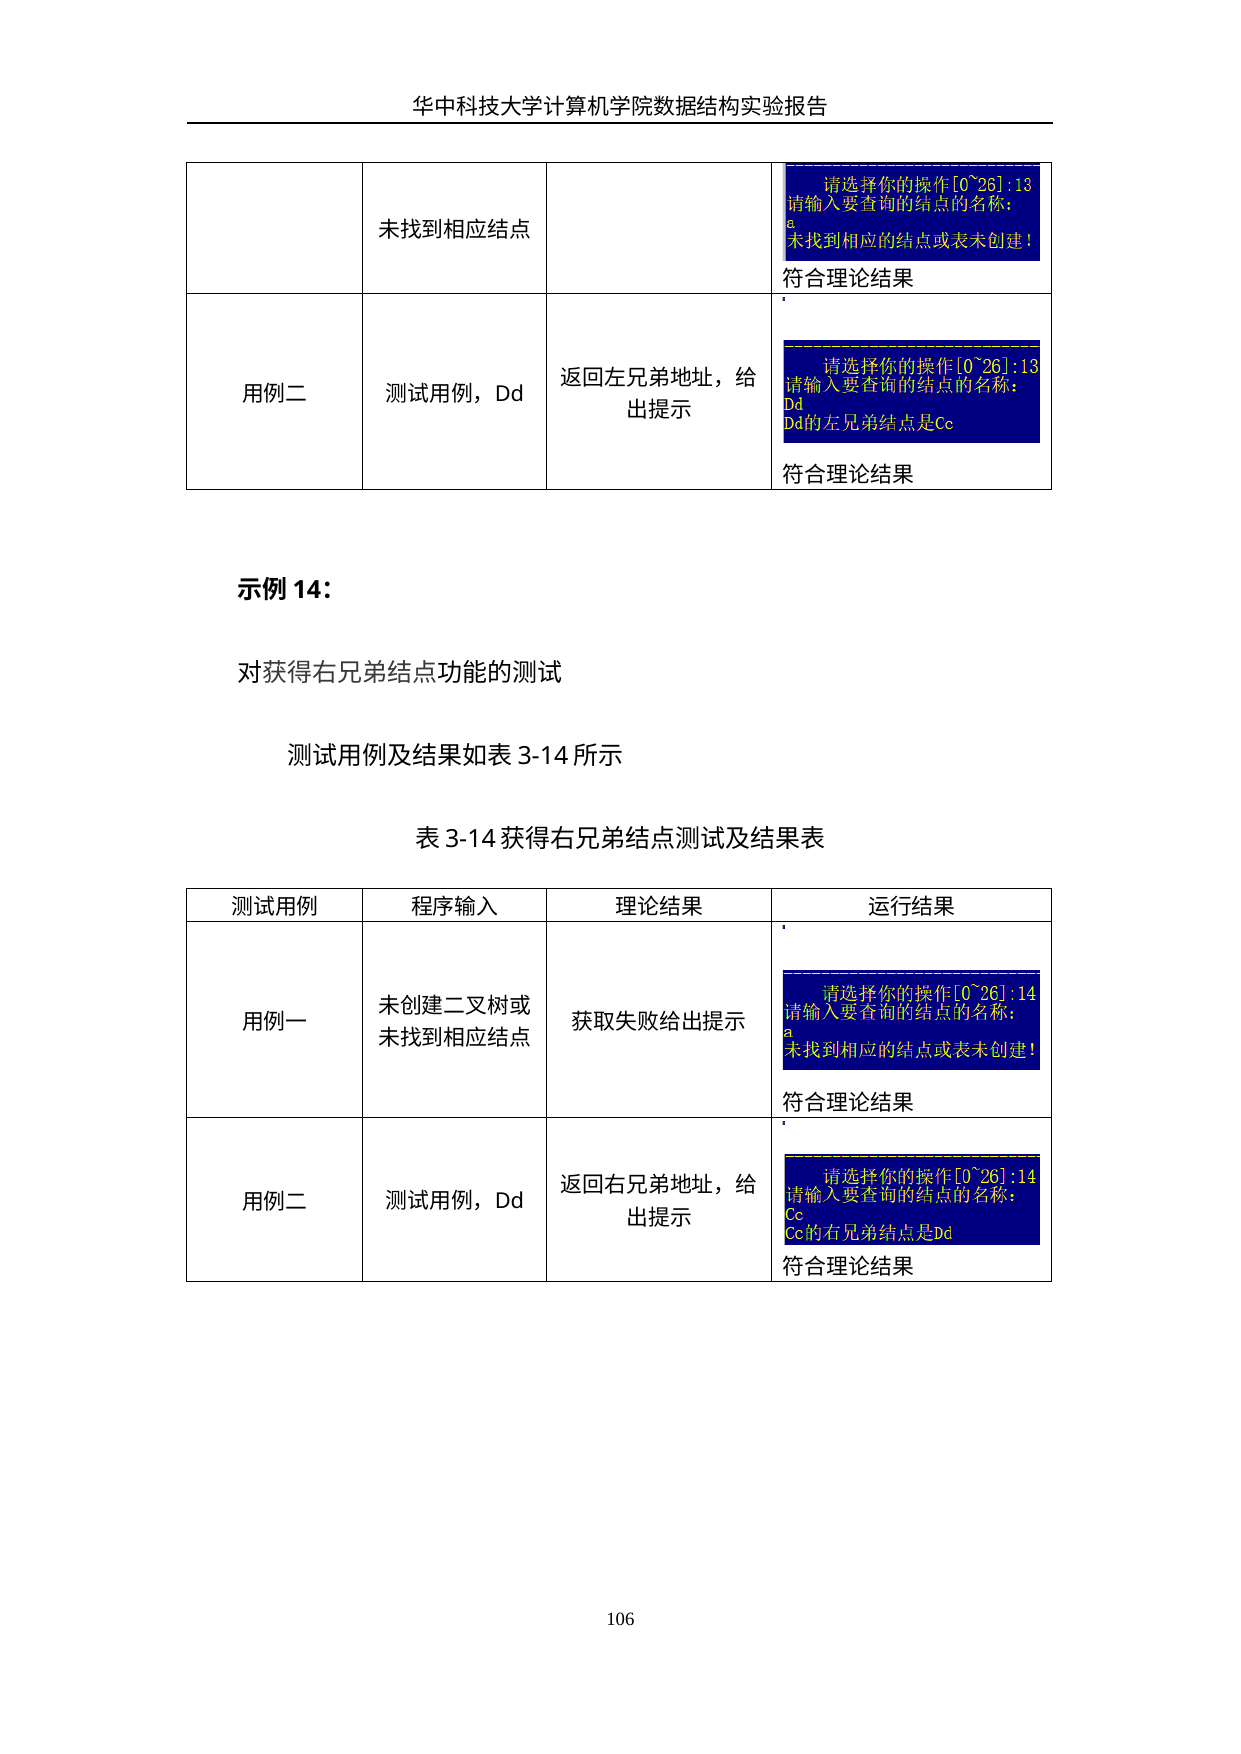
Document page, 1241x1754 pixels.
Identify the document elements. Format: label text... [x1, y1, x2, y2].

picture [782, 970, 1040, 1070]
picture [782, 340, 1040, 443]
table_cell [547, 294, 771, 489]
picture [782, 163, 1040, 261]
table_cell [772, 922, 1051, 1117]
picture [782, 1154, 1040, 1245]
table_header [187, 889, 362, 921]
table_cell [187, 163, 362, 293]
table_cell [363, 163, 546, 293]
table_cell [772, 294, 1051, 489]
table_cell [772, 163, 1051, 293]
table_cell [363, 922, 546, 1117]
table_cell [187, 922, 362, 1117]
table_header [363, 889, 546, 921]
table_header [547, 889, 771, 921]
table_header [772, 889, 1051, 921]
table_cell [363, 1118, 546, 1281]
text 示例14： [187, 555, 1053, 620]
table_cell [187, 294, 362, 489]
text 测试用例及结果如表3-14所示 [187, 721, 1053, 786]
text 对获得右兄弟结点功能的测试 [187, 638, 1053, 703]
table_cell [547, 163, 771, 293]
text 表3-14获得右兄弟结点测试及结果表 [187, 804, 1053, 869]
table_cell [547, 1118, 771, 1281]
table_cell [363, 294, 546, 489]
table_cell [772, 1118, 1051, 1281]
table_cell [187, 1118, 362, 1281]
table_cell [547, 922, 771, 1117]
